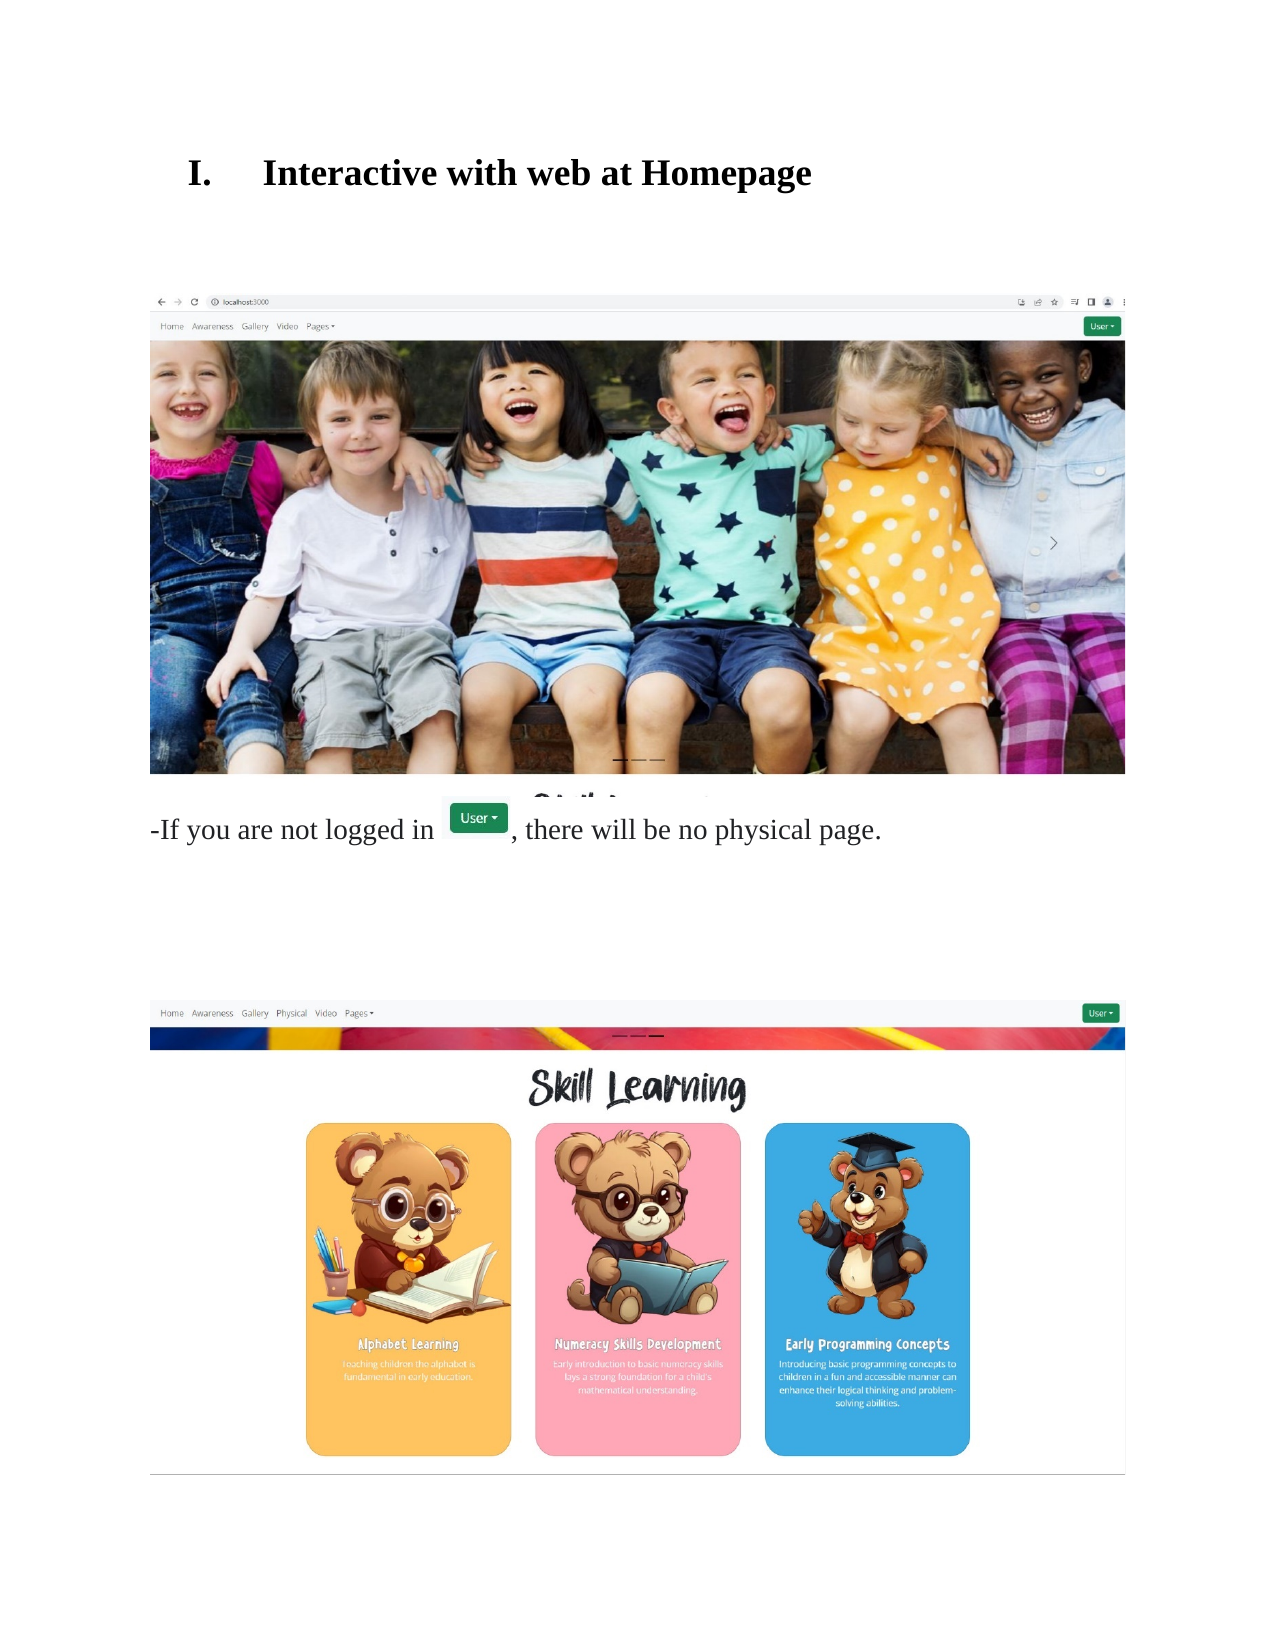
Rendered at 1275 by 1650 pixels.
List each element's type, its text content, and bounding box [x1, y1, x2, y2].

list Interactive with web at Homepage [187, 150, 1125, 193]
picture [150, 293, 1125, 839]
picture [150, 1000, 1125, 1475]
text -If you are not logged in , there will be no physical page. [150, 797, 1125, 845]
